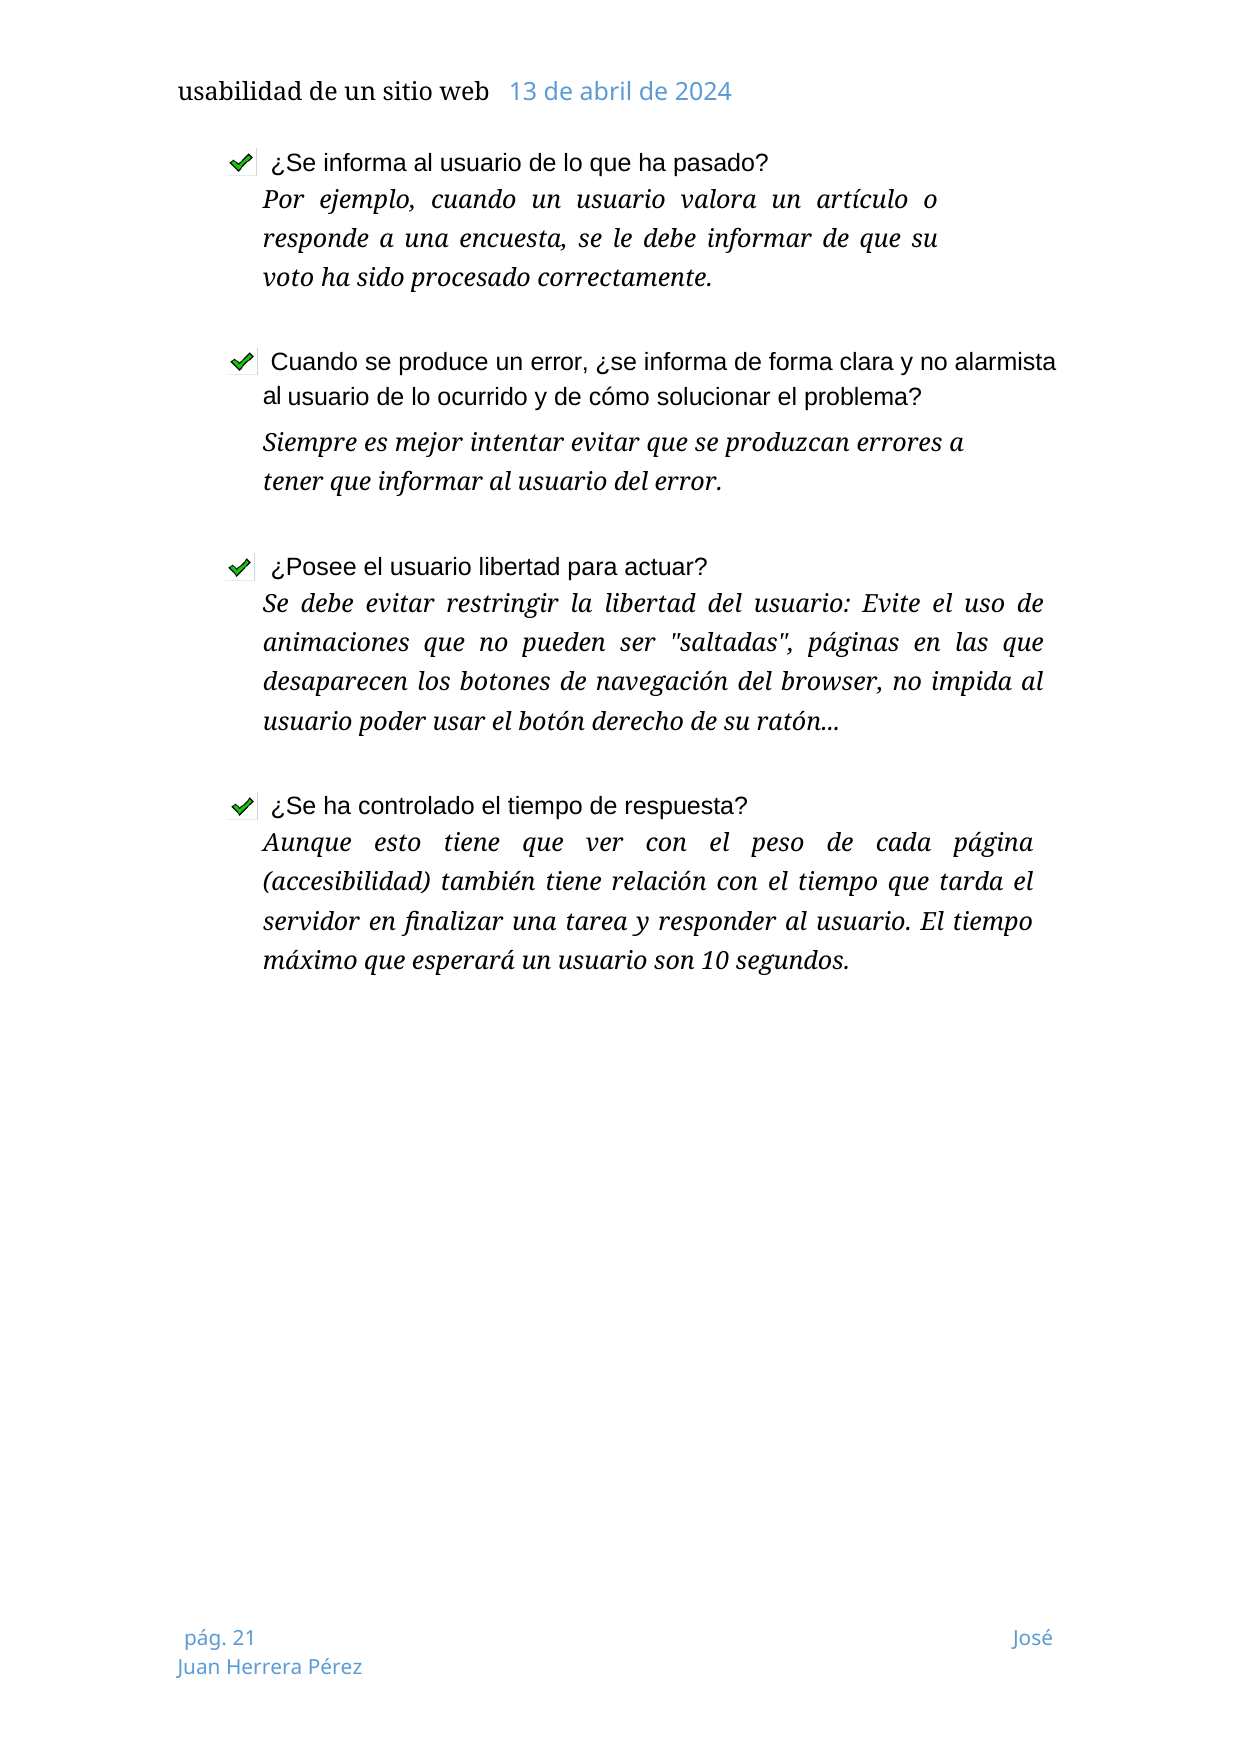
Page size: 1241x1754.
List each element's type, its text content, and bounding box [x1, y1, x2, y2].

text Se debe evitar restringir la libertad del usuario: Evite el uso de animaciones que no pueden ser "saltadas", páginas en las que desaparecen los botones de navegación del browser, no impida al usuario poder usar el botón derecho de su ratón... [263, 586, 1047, 737]
text ¿Se ha controlado el tiempo de respuesta? [228, 791, 1063, 821]
picture [227, 348, 259, 375]
picture [227, 148, 258, 176]
text Aunque esto tiene que ver con el peso de cada página (accesibilidad) también tiene relación con el tiempo que tarda el servidor en finalizar una tarea y responder al usuario. El tiempo máximo que esperará un usuario son 10 segundos. [263, 825, 1037, 976]
picture [225, 553, 256, 581]
text ¿Se informa al usuario de lo que ha pasado? [228, 148, 1063, 177]
text Cuando se produce un error, ¿se informa de forma clara y no alarmista al usuario de lo ocurrido y de cómo solucionar el problema? [228, 346, 1063, 411]
picture [228, 792, 259, 820]
text ¿Posee el usuario libertad para actuar? [228, 552, 1063, 581]
text Por ejemplo, cuando un usuario valora un artículo o responde a una encuesta, se le debe informar de que su voto ha sido procesado correctamente. [263, 182, 941, 294]
text Siempre es mejor intentar evitar que se produzcan errores a tener que informar al usuario del error. [263, 425, 968, 498]
